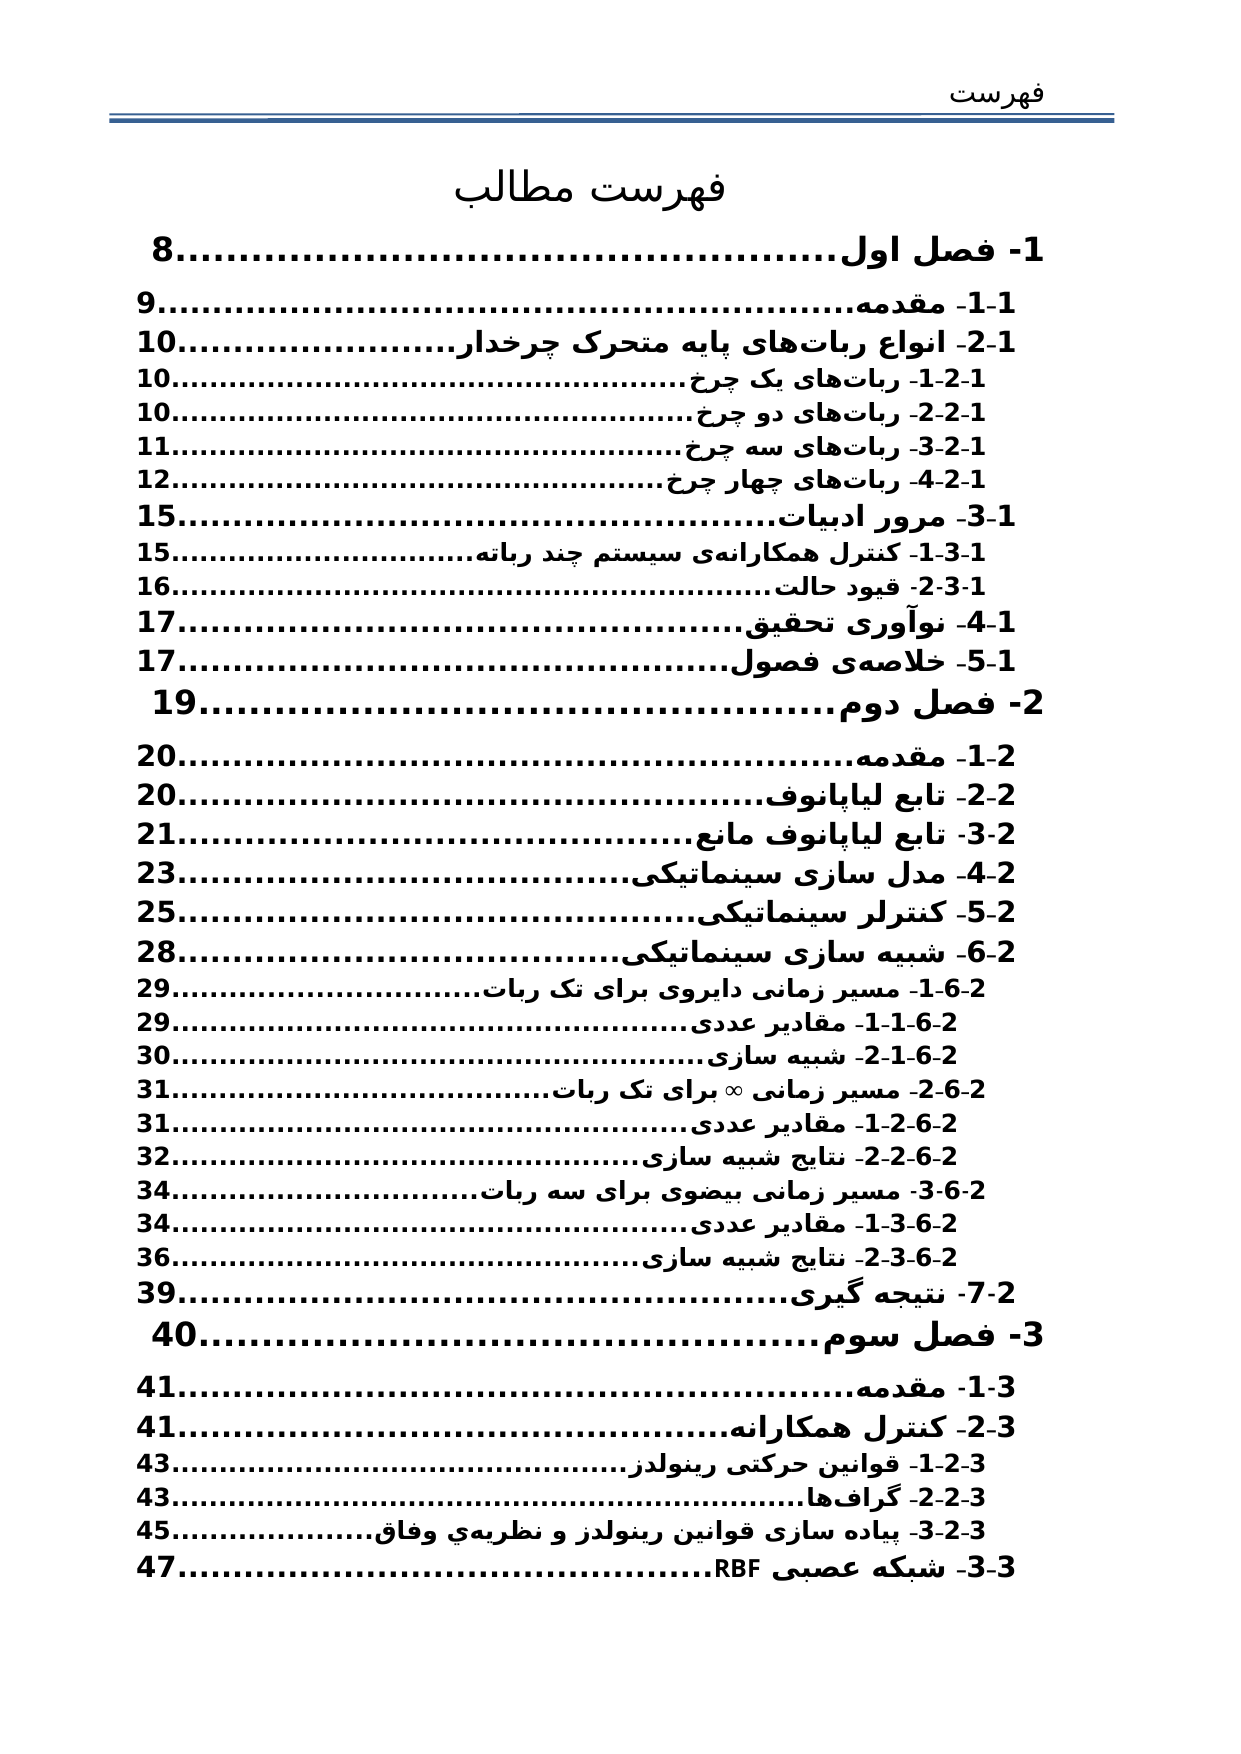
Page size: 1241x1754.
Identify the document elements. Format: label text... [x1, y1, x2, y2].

text 3˗2˗2˗ گراف‌ها 43 [135, 1483, 1032, 1512]
text 2˗1˗ مقدمه 20 [135, 739, 1062, 773]
text 3˗3˗ شبکه عصبی RBF 47 [135, 1550, 1062, 1584]
text 1˗2˗2˗ ربات‌های دو چرخ 10 [135, 398, 1032, 427]
text 2˗6˗2˗ مسیر زمانی ∞ برای تک ربات 31 [135, 1075, 1032, 1104]
text 2˗6˗ شبیه سازی سینماتیکی 28 [135, 935, 1062, 969]
text 2˗6˗2˗1˗ مقادیر عددی 31 [135, 1109, 1003, 1138]
text 2˗7˗ نتیجه گیری 39 [135, 1277, 1062, 1311]
text 2˗3˗ تابع لیاپانوف مانع 21 [135, 817, 1062, 851]
text 3˗2˗3˗ پیاده سازی قوانین رینولدز و نظریه‌ي وفاق 45 [135, 1516, 1032, 1546]
text 1˗5˗ خلاصه‌ی فصول 17 [135, 644, 1062, 679]
text 3- فصل سوم 40 [135, 1316, 1090, 1355]
text 2˗2˗ تابع لیاپانوف 20 [135, 778, 1062, 812]
text 3˗1˗ مقدمه 41 [135, 1371, 1062, 1405]
text 3˗2˗ کنترل همکارانه 41 [135, 1410, 1062, 1444]
text 2˗6˗1˗ مسیر زمانی دایروی برای تک ربات 29 [135, 974, 1032, 1003]
text 2˗6˗3˗1˗ مقادیر عددی 34 [135, 1209, 1003, 1239]
text 1- فصل اول 8 [135, 231, 1090, 269]
text 1˗3˗2˗ قیود حالت 16 [135, 572, 1032, 601]
text 1˗2˗ انواع ربات‌های پایه متحرک چرخدار 10 [135, 325, 1062, 359]
text 2˗6˗2˗2˗ نتایج شبیه سازی 32 [135, 1142, 1003, 1172]
text 2˗6˗3˗ مسیر زمانی بیضوی برای سه ربات 34 [135, 1176, 1032, 1205]
text فهرست مطالب [135, 162, 1090, 211]
text 1˗1˗ مقدمه 9 [135, 286, 1062, 320]
text 3˗2˗1˗ قوانین حرکتی رینولدز 43 [135, 1449, 1032, 1478]
text 2˗5˗ کنترلر سینماتیکی 25 [135, 896, 1062, 930]
text 2- فصل دوم 19 [135, 684, 1090, 723]
text 1˗3˗1˗ کنترل همکارانه‌ی سیستم چند رباته 15 [135, 538, 1032, 567]
text 1˗2˗1˗ ربات‌های یک چرخ 10 [135, 364, 1032, 393]
text 1˗2˗3˗ ربات‌های سه چرخ 11 [135, 432, 1032, 461]
text 1˗4˗ نوآوری تحقیق 17 [135, 605, 1062, 639]
text 1˗3˗ مرور ادبیات 15 [135, 499, 1062, 533]
text 2˗6˗1˗2˗ شبیه سازی 30 [135, 1041, 1003, 1071]
text 2˗6˗3˗2˗ نتایج شبیه سازی 36 [135, 1243, 1003, 1272]
text 2˗4˗ مدل سازی سینماتیکی 23 [135, 856, 1062, 891]
text 2˗6˗1˗1˗ مقادیر عددی 29 [135, 1008, 1003, 1037]
text 1˗2˗4˗ ربات‌های چهار چرخ 12 [135, 465, 1032, 494]
